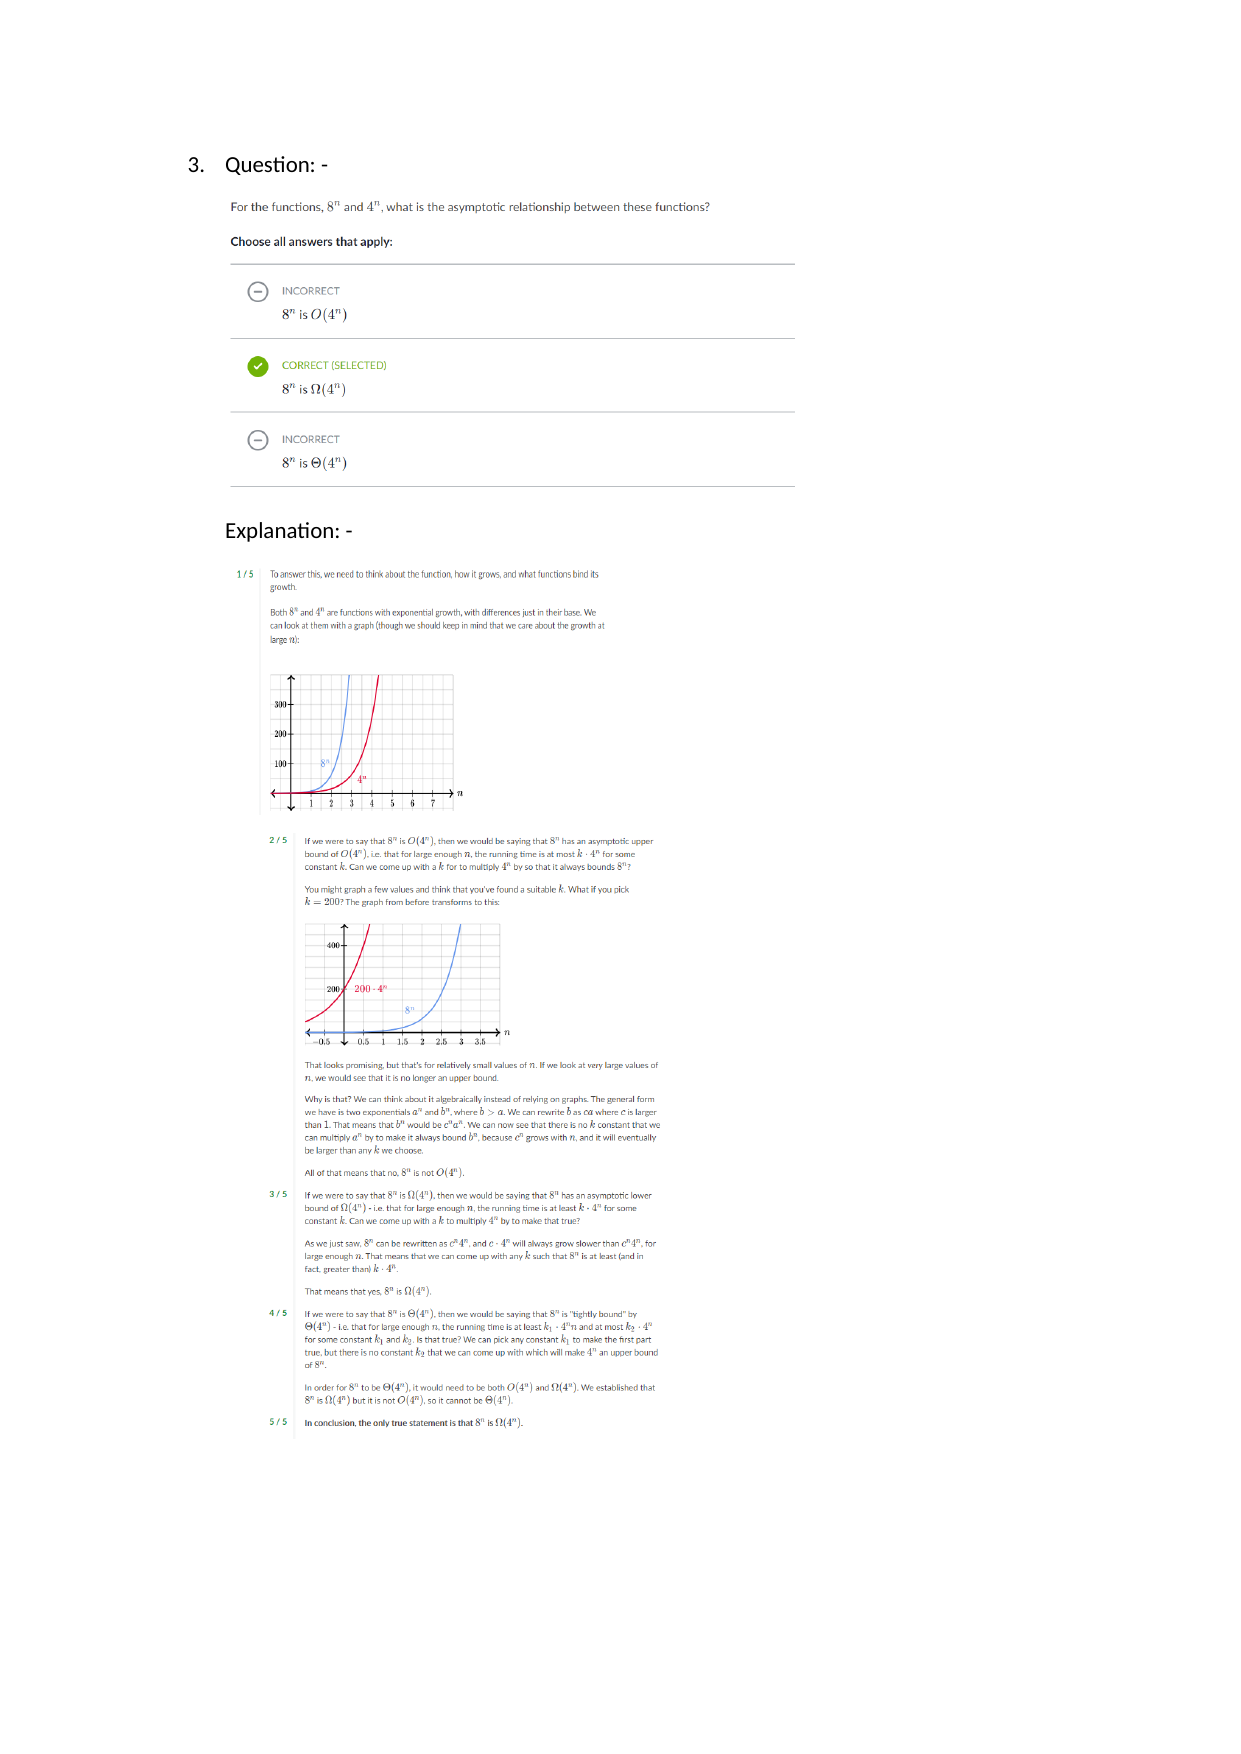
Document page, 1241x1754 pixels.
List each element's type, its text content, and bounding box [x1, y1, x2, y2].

picture [225, 833, 692, 1439]
text Explanation: - [225, 516, 1090, 544]
picture [225, 196, 820, 497]
list Question: - [187, 150, 1090, 178]
picture [225, 562, 626, 815]
